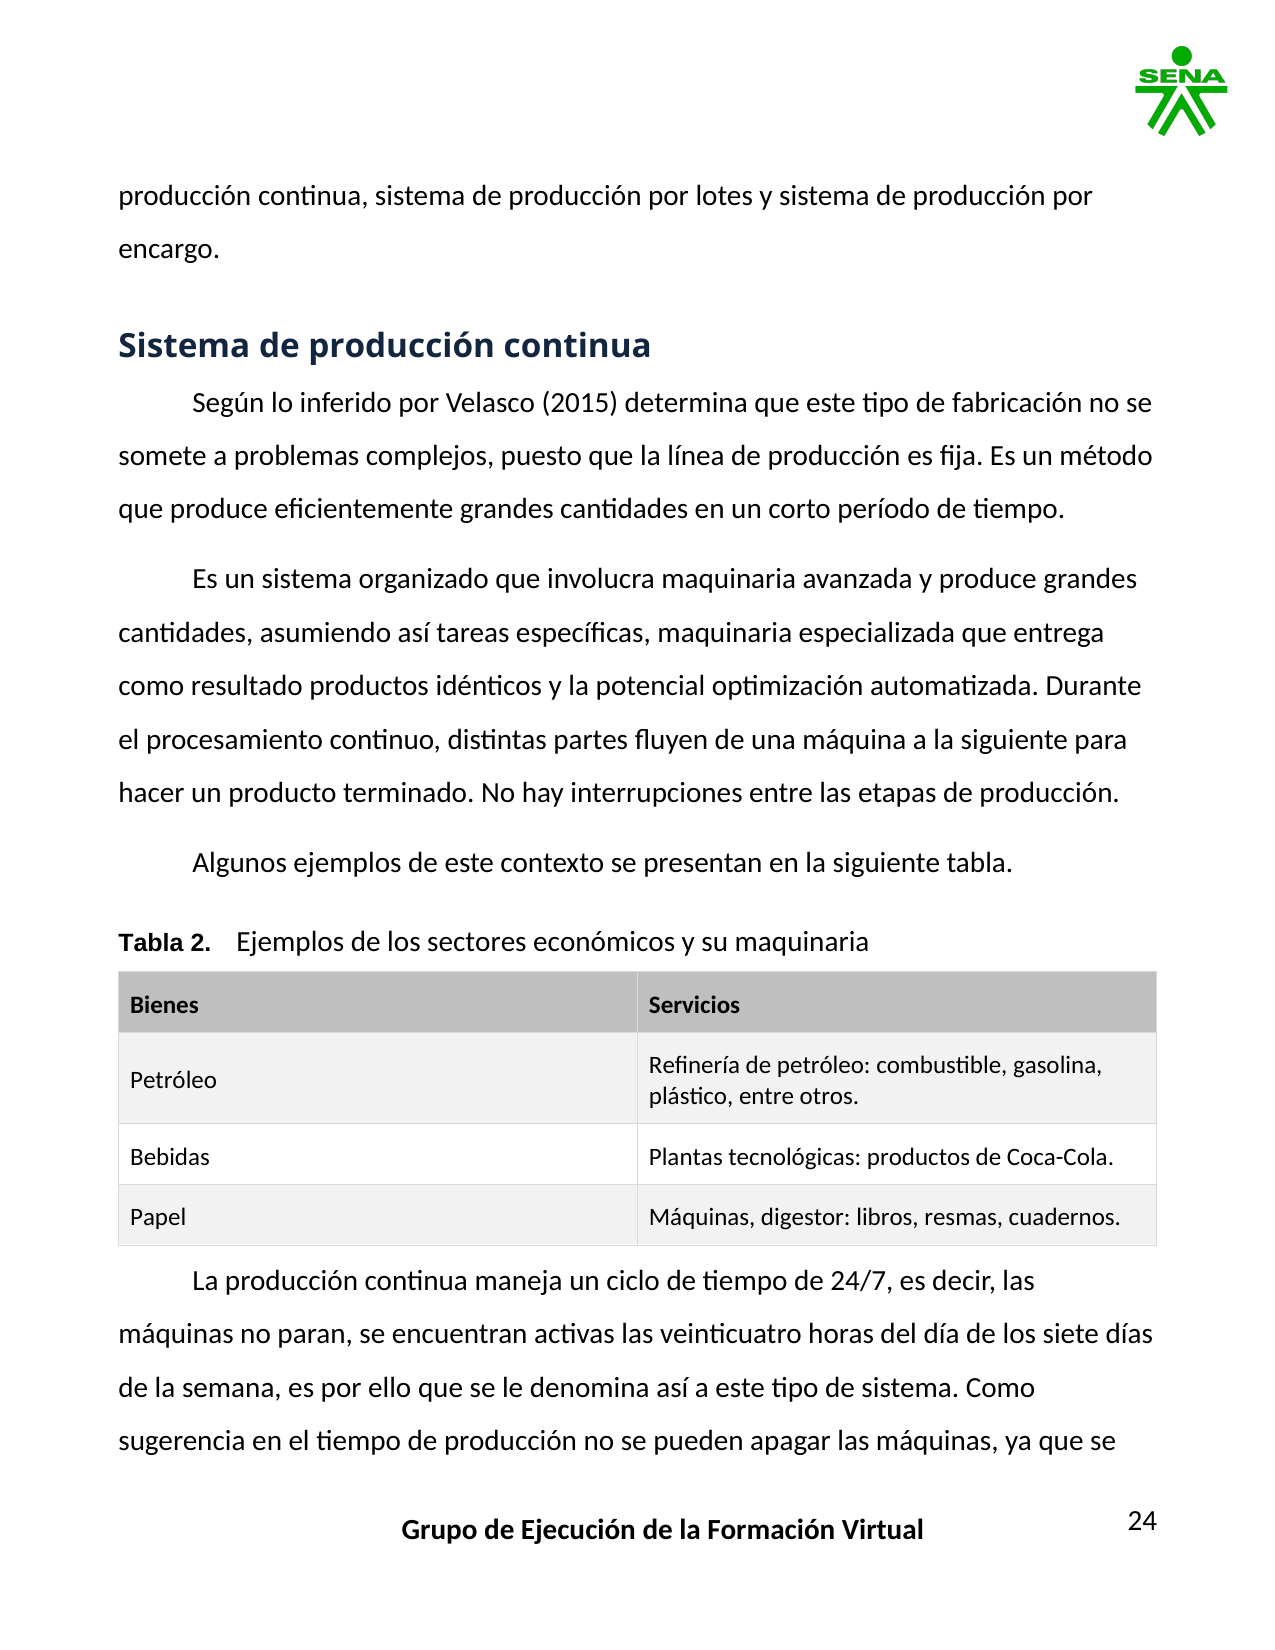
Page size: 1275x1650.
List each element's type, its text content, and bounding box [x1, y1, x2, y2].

text Es un sistema organizado que involucra maquinaria avanzada y produce grandes cantidades, asumiendo así tareas específicas, maquinaria especializada que entrega como resultado productos idénticos y la potencial optimización automatizada. Durante el procesamiento continuo, distintas partes fluyen de una máquina a la siguiente para hacer un producto terminado. No hay interrupciones entre las etapas de producción. [118, 561, 1157, 810]
subtitle Sistema de producción continua [118, 322, 1157, 367]
table_cell Máquinas, digestor: libros, resmas, cuadernos. [638, 1185, 1156, 1244]
table_cell Petróleo [119, 1033, 637, 1123]
text Ejemplos de los sectores económicos y su maquinaria [118, 923, 1157, 958]
text Algunos ejemplos de este contexto se presentan en la siguiente tabla. [118, 844, 1157, 880]
table_cell Refinería de petróleo: combustible, gasolina, plástico, entre otros. [638, 1033, 1156, 1123]
table_header Bienes [119, 972, 637, 1032]
table_header Servicios [638, 972, 1156, 1032]
text Según lo inferido por Velasco (2015) determina que este tipo de fabricación no se somete a problemas complejos, puesto que la línea de producción es fija. Es un método que produce eficientemente grandes cantidades en un corto período de tiempo. [118, 384, 1157, 526]
table_cell Papel [119, 1185, 637, 1244]
table_cell Bebidas [119, 1124, 637, 1184]
table_cell Plantas tecnológicas: productos de Coca-Cola. [638, 1124, 1156, 1184]
picture [1135, 46, 1228, 136]
